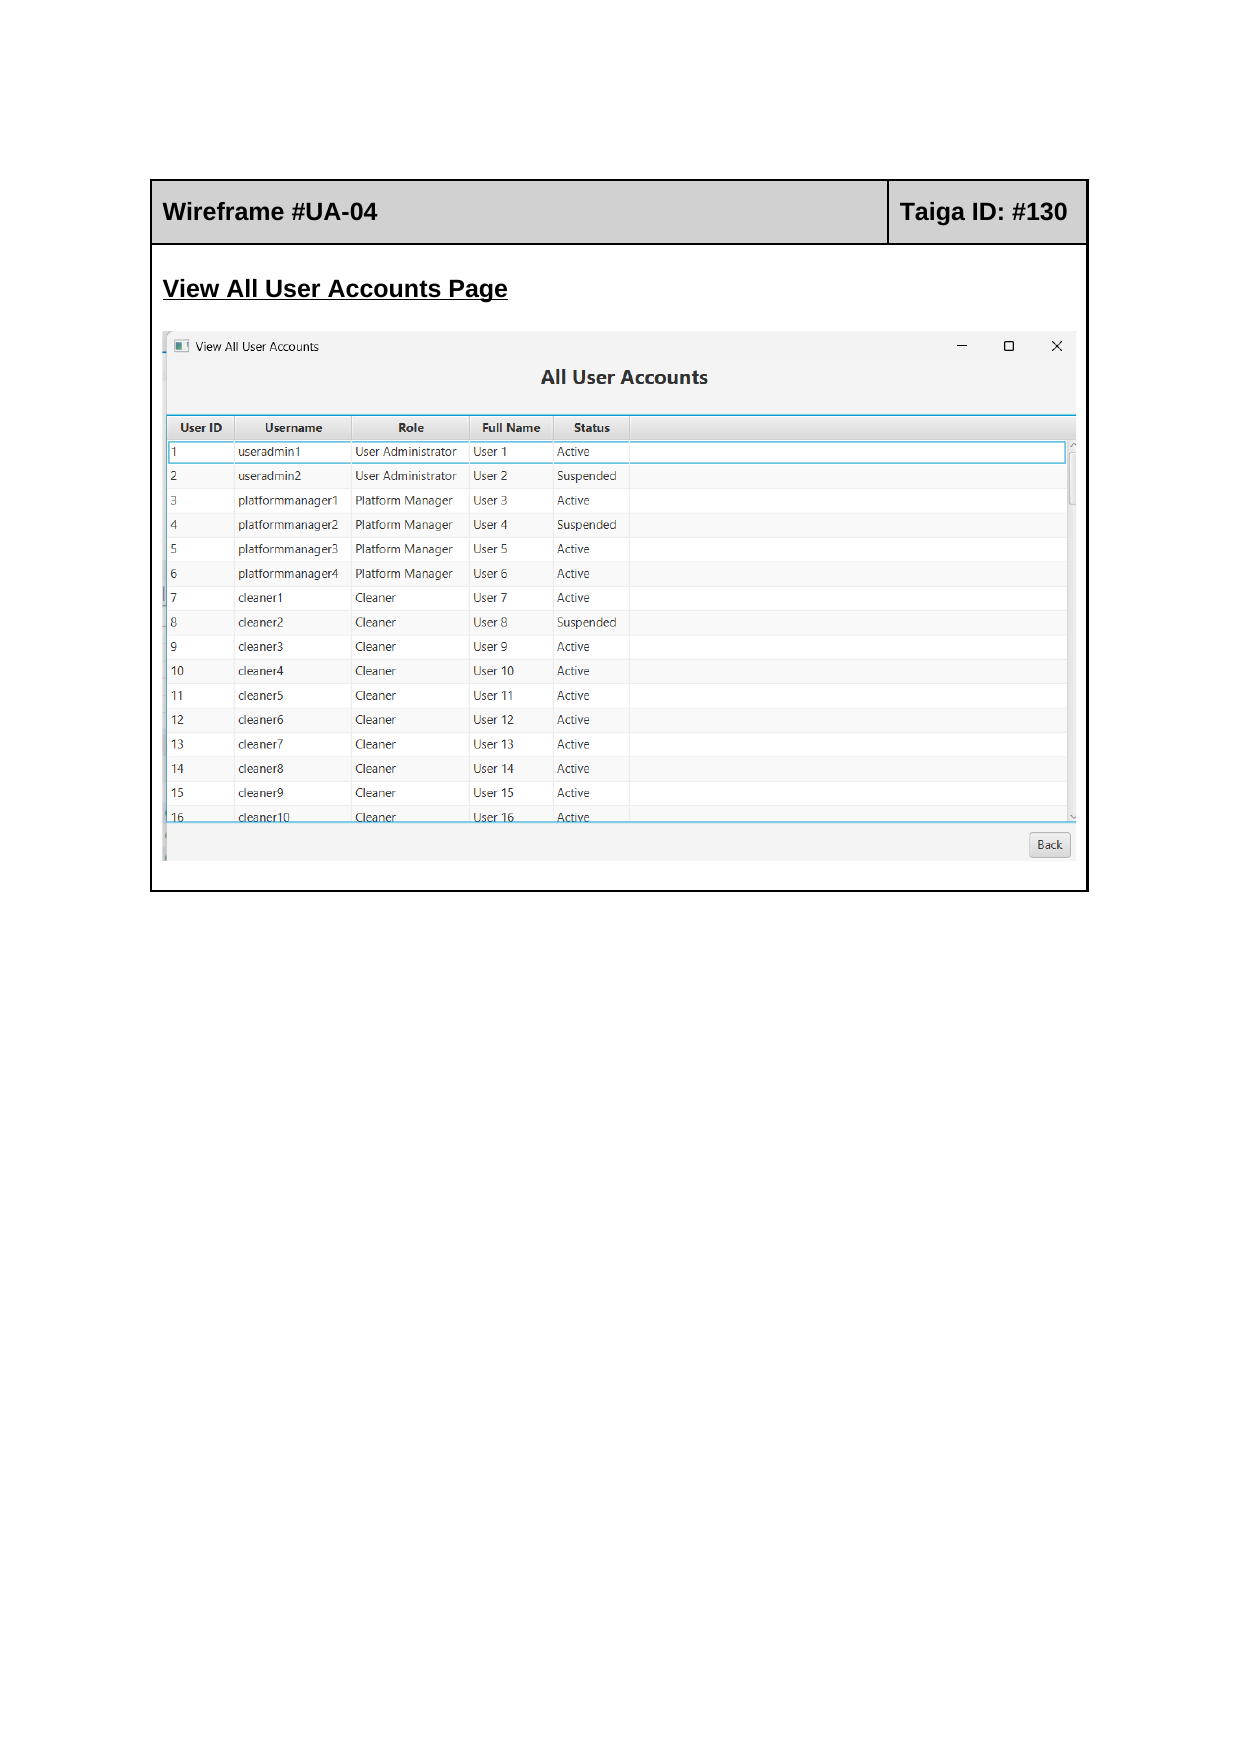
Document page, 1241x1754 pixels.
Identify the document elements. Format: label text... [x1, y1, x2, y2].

table_cell View All User Accounts Page [152, 245, 1086, 890]
table_header Taiga ID: #130 [889, 181, 1086, 243]
picture [162, 331, 1077, 861]
table_header Wireframe #UA-04 [152, 181, 887, 243]
